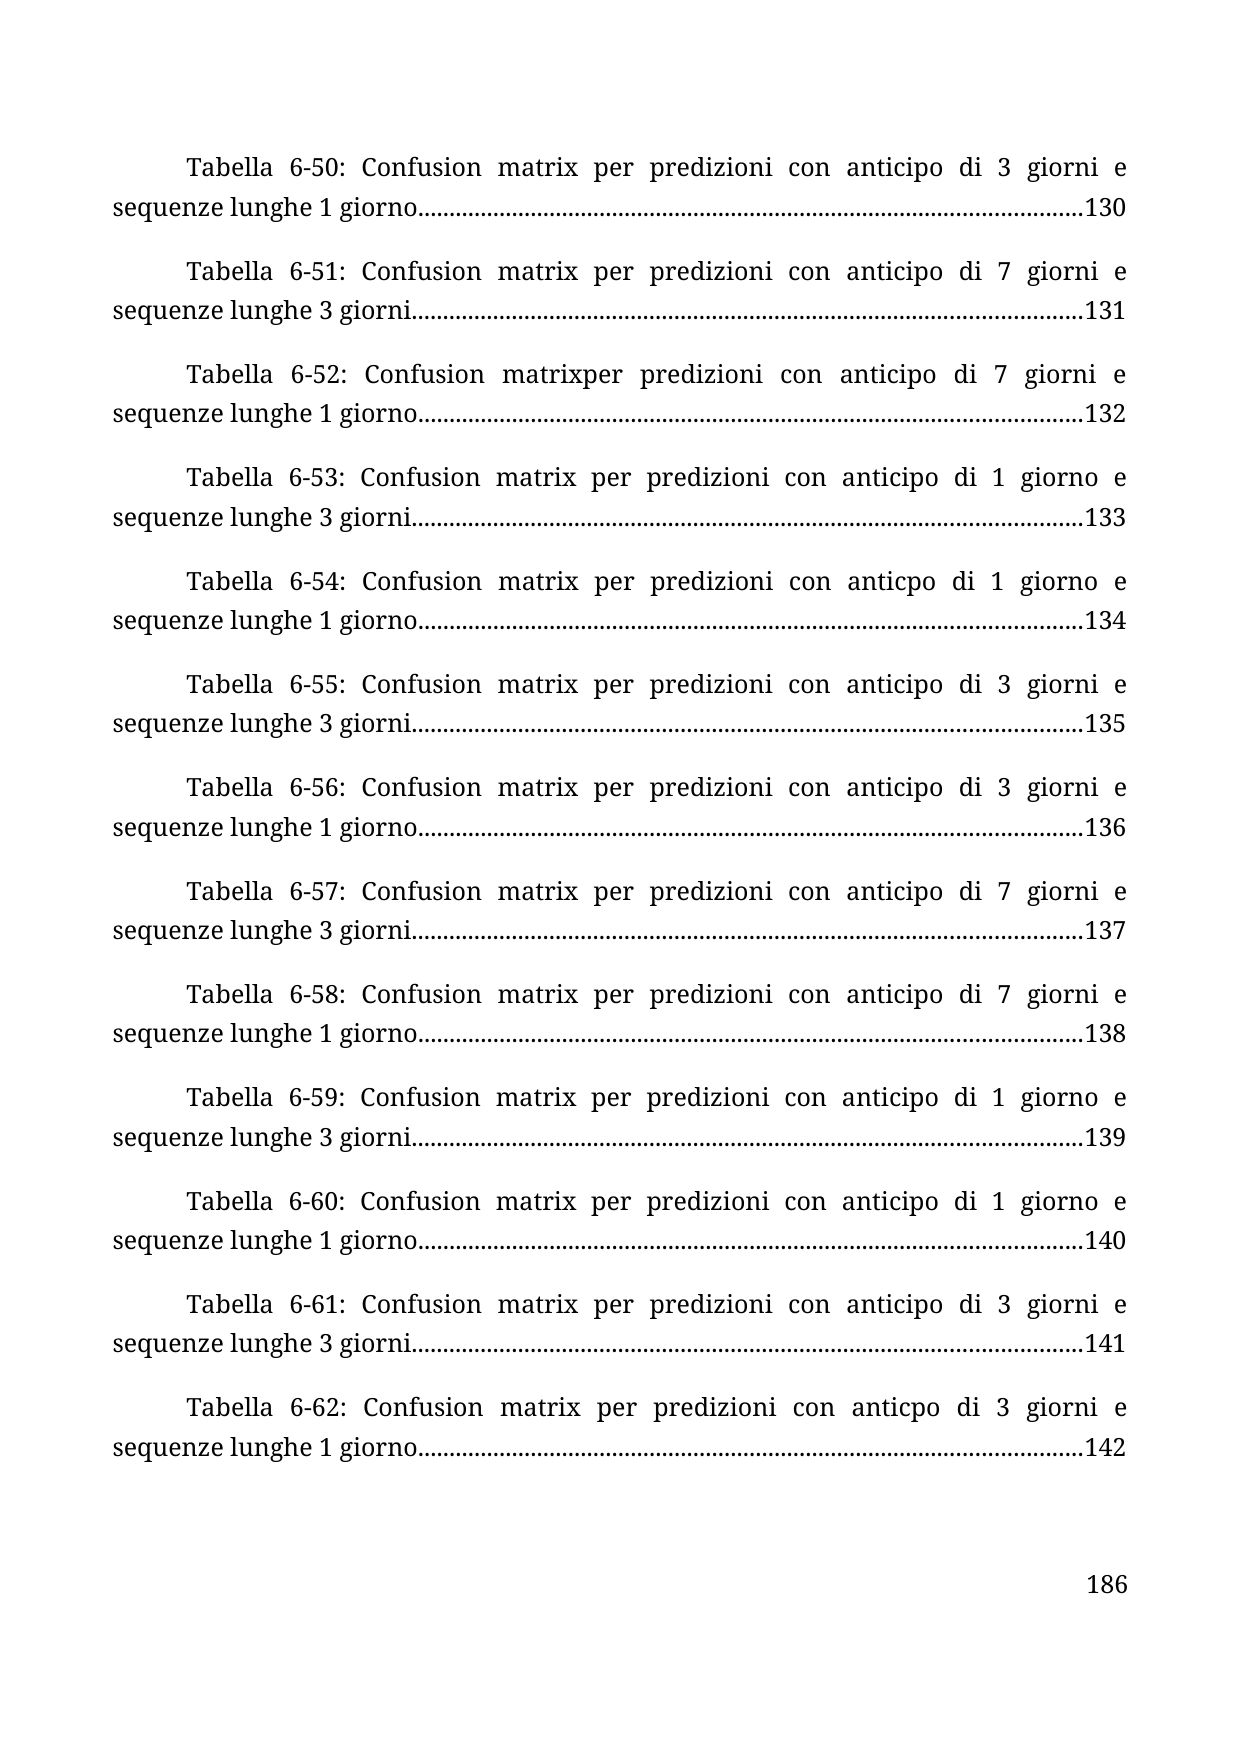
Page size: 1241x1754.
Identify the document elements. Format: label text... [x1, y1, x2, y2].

text Tabella 6-60: Confusion matrix per predizioni con anticipo di 1 giorno e sequenze lunghe 1 giorno 140 [112, 1183, 1128, 1257]
text Tabella 6-53: Confusion matrix per predizioni con anticipo di 1 giorno e sequenze lunghe 3 giorni 133 [112, 460, 1128, 533]
text Tabella 6-58: Confusion matrix per predizioni con anticipo di 7 giorni e sequenze lunghe 1 giorno 138 [112, 977, 1128, 1050]
text Tabella 6-54: Confusion matrix per predizioni con anticpo di 1 giorno e sequenze lunghe 1 giorno 134 [112, 563, 1128, 637]
text Tabella 6-57: Confusion matrix per predizioni con anticipo di 7 giorni e sequenze lunghe 3 giorni 137 [112, 873, 1128, 947]
text Tabella 6-62: Confusion matrix per predizioni con anticpo di 3 giorni e sequenze lunghe 1 giorno 142 [112, 1390, 1128, 1463]
text Tabella 6-51: Confusion matrix per predizioni con anticipo di 7 giorni e sequenze lunghe 3 giorni 131 [112, 253, 1128, 327]
text Tabella 6-56: Confusion matrix per predizioni con anticipo di 3 giorni e sequenze lunghe 1 giorno 136 [112, 770, 1128, 843]
text Tabella 6-52: Confusion matrixper predizioni con anticipo di 7 giorni e sequenze lunghe 1 giorno 132 [112, 357, 1128, 430]
text Tabella 6-55: Confusion matrix per predizioni con anticipo di 3 giorni e sequenze lunghe 3 giorni 135 [112, 667, 1128, 740]
text Tabella 6-61: Confusion matrix per predizioni con anticipo di 3 giorni e sequenze lunghe 3 giorni 141 [112, 1287, 1128, 1360]
text Tabella 6-50: Confusion matrix per predizioni con anticipo di 3 giorni e sequenze lunghe 1 giorno 130 [112, 150, 1128, 223]
text Tabella 6-59: Confusion matrix per predizioni con anticipo di 1 giorno e sequenze lunghe 3 giorni 139 [112, 1080, 1128, 1153]
